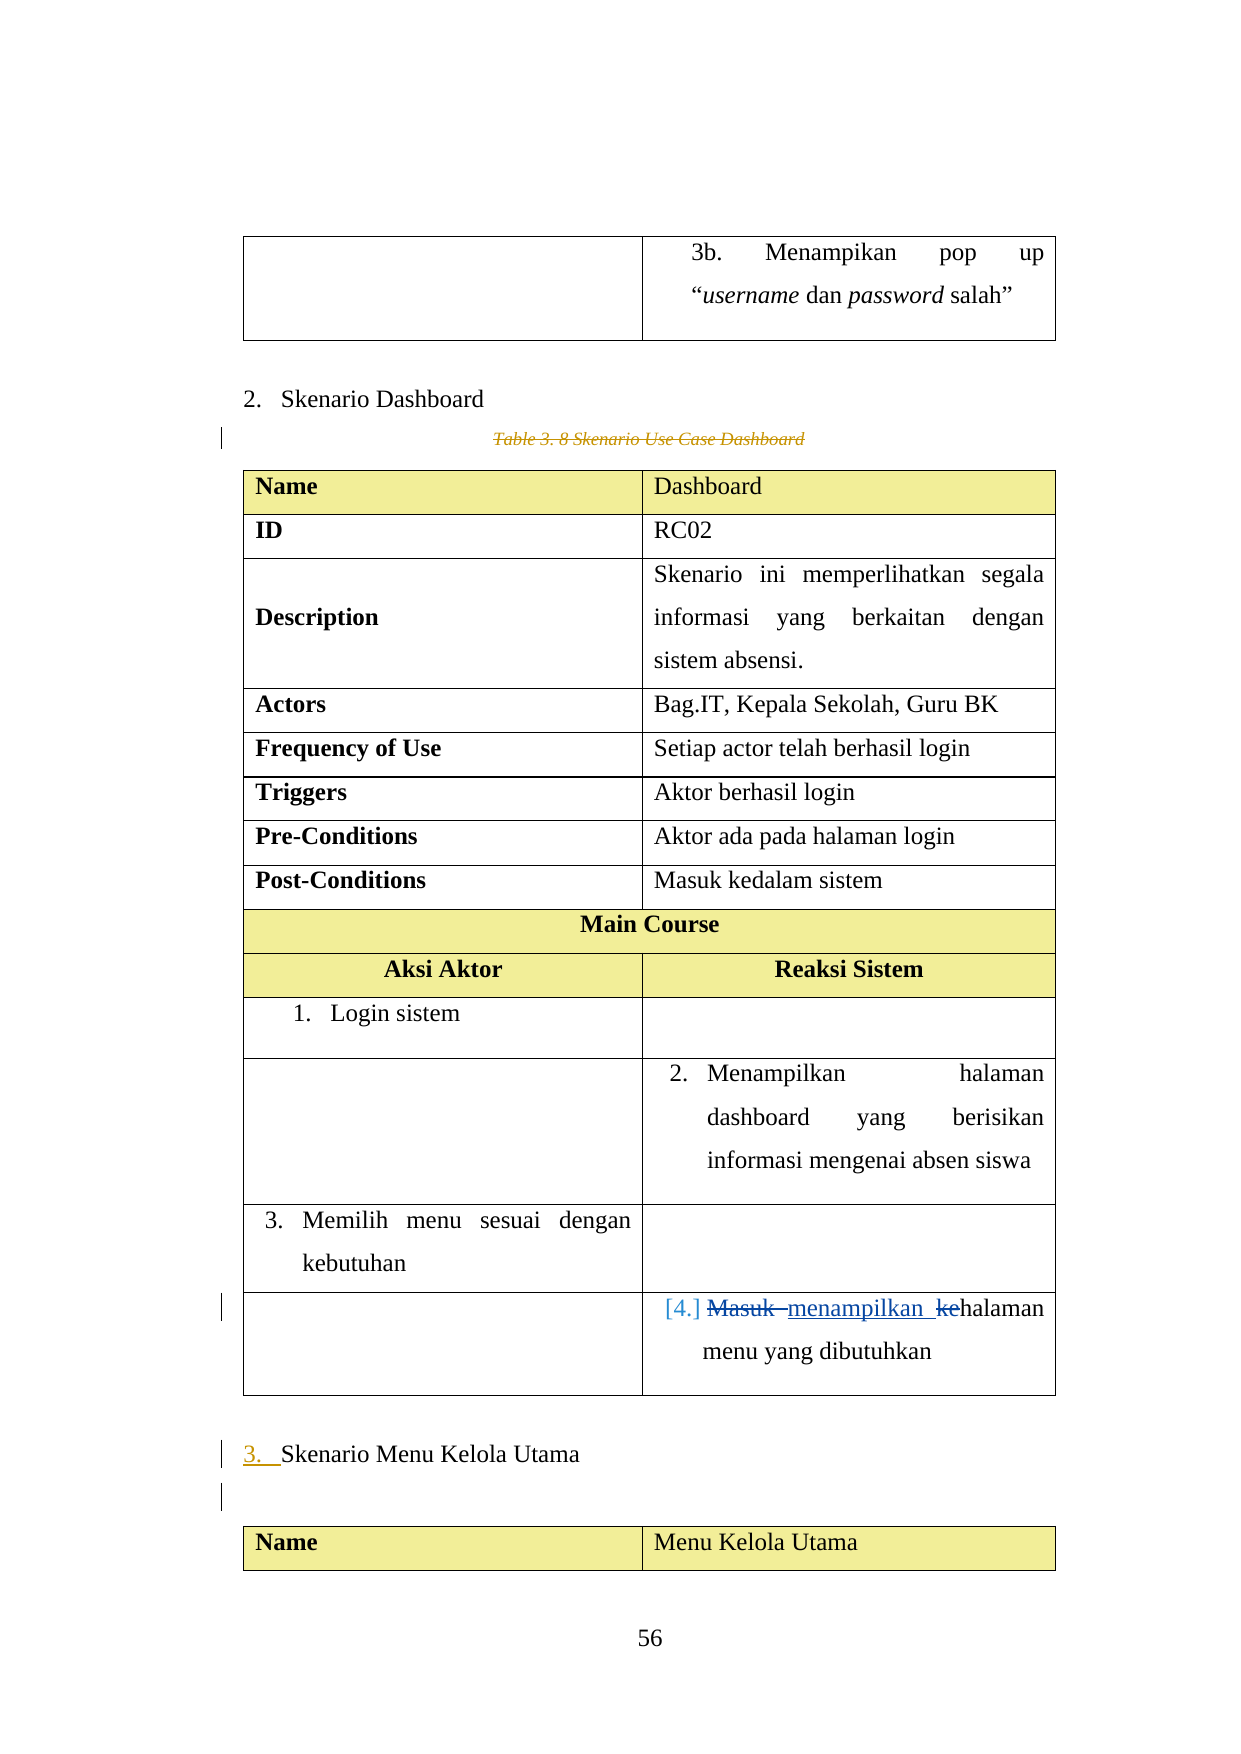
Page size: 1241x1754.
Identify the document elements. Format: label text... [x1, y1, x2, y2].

table_cell [643, 1205, 1055, 1292]
table_cell Setiap actor telah berhasil login [643, 733, 1055, 776]
table_cell Post-Conditions [244, 866, 642, 908]
table_cell Main Course [244, 910, 1055, 953]
table_cell Aktor ada pada halaman login [643, 821, 1055, 864]
table_cell Pre-Conditions [244, 821, 642, 864]
table_header Menu Kelola Utama [643, 1527, 1055, 1570]
table_header Dashboard [643, 471, 1055, 514]
table_cell Description [244, 559, 642, 688]
table_cell ID [244, 515, 642, 558]
table_cell Aktor berhasil login [643, 778, 1055, 820]
list Skenario Menu Kelola Utama [243, 1439, 1063, 1468]
table_cell Frequency of Use [244, 733, 642, 776]
table_cell Aksi Aktor [244, 954, 642, 997]
table_header Name [244, 471, 642, 514]
table_cell Bag.IT, Kepala Sekolah, Guru BK [643, 689, 1055, 732]
table_cell [244, 1293, 642, 1395]
table_cell [244, 237, 642, 340]
table_cell Login sistem [244, 998, 642, 1057]
table_cell Skenario ini memperlihatkan segala informasi yang berkaitan dengan sistem absensi. [643, 559, 1055, 688]
table_cell [643, 998, 1055, 1057]
table_cell Reaksi Sistem [643, 954, 1055, 997]
table_cell 3b. Menampikan pop up “username dan password salah” [643, 237, 1055, 340]
table_cell Memilih menu sesuai dengan kebutuhan [244, 1205, 642, 1292]
table_cell RC02 [643, 515, 1055, 558]
table_cell halaman menu yang dibutuhkan [643, 1293, 1055, 1395]
table_cell Masuk kedalam sistem [643, 866, 1055, 908]
list Skenario Dashboard [243, 384, 1063, 413]
table_cell Menampilkan halaman dashboard yang berisikan informasi mengenai absen siswa [643, 1059, 1055, 1204]
table_header Name [244, 1527, 642, 1570]
table_cell [244, 1059, 642, 1204]
table_cell Triggers [244, 778, 642, 820]
table_cell Actors [244, 689, 642, 732]
